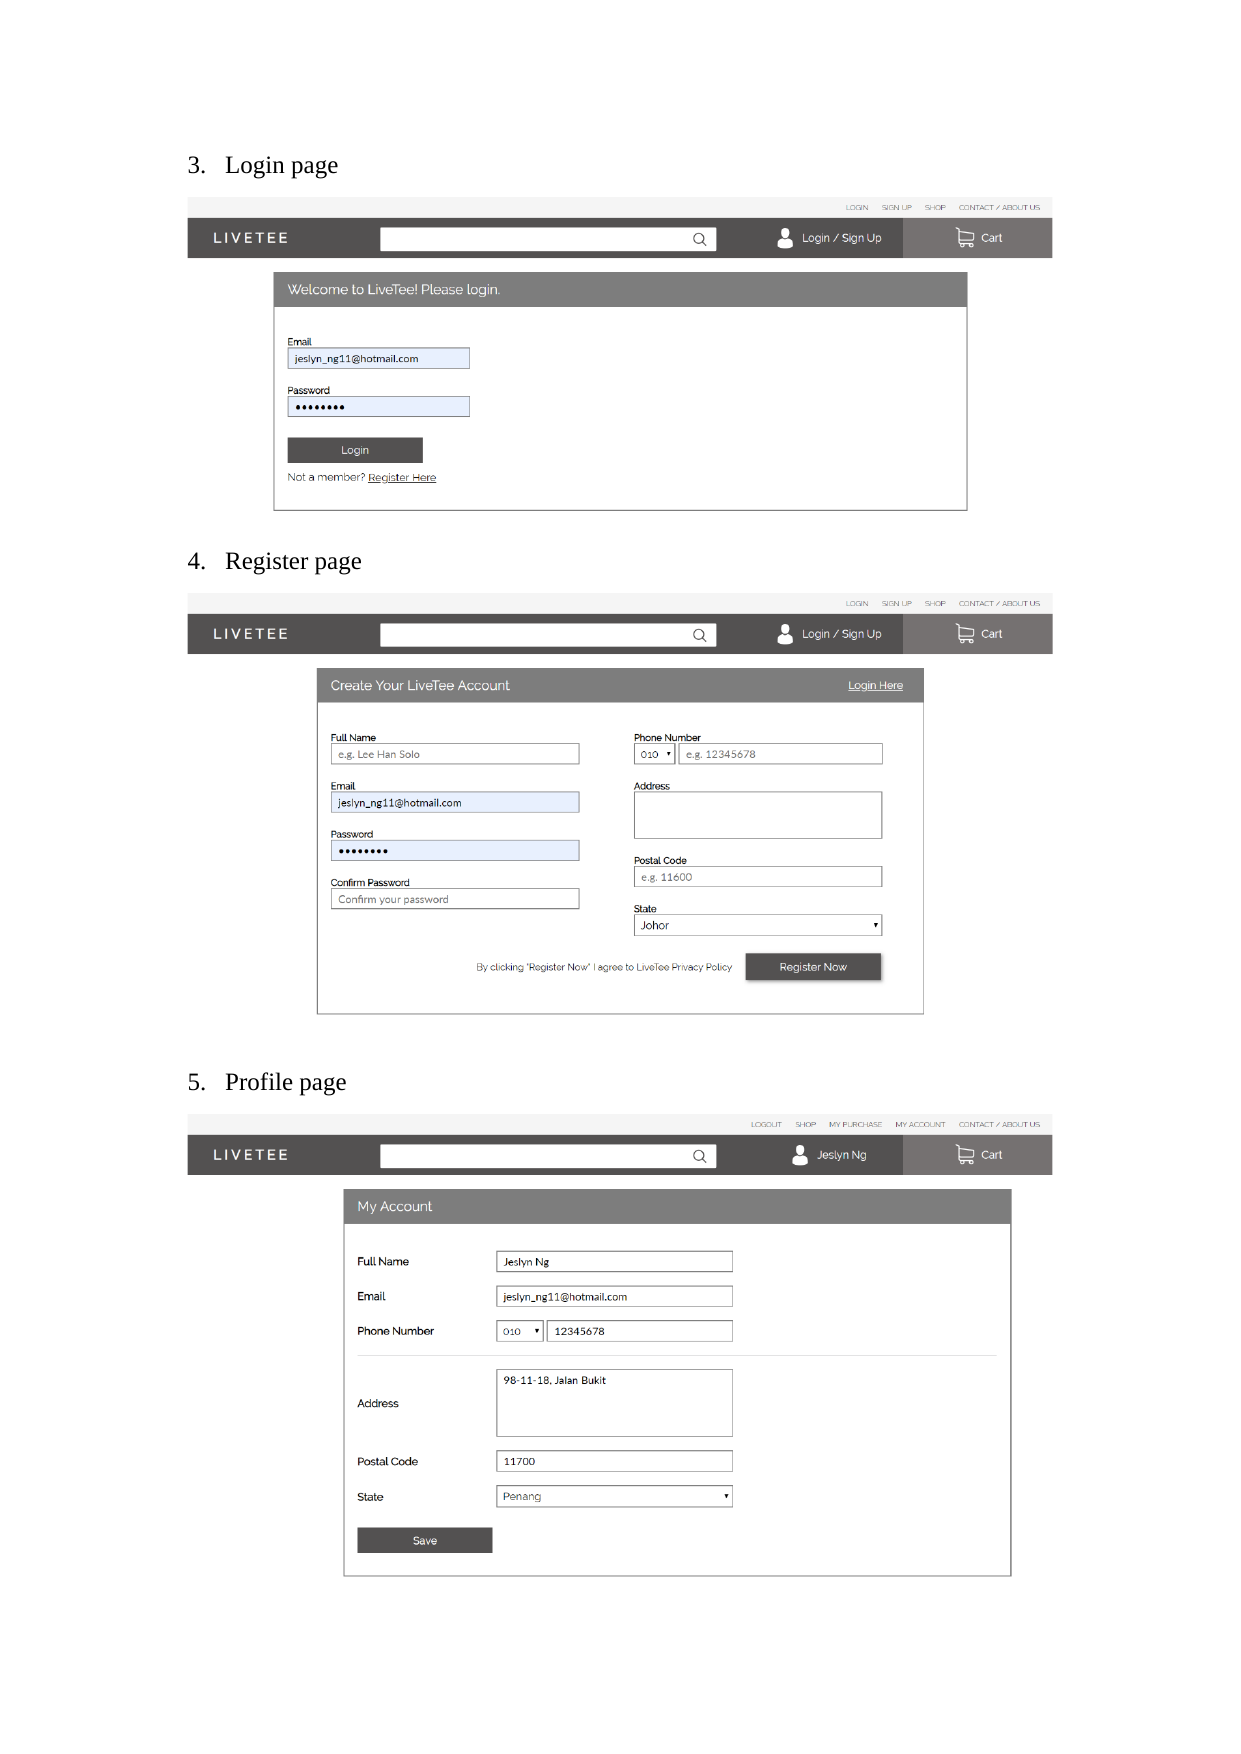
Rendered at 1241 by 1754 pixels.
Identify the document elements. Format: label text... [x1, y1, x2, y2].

picture [187, 197, 1053, 527]
list Register page [187, 546, 1053, 574]
list Profile page [187, 1067, 1053, 1095]
list Login page [187, 150, 1053, 179]
picture [187, 1114, 1053, 1592]
picture [187, 593, 1053, 1048]
